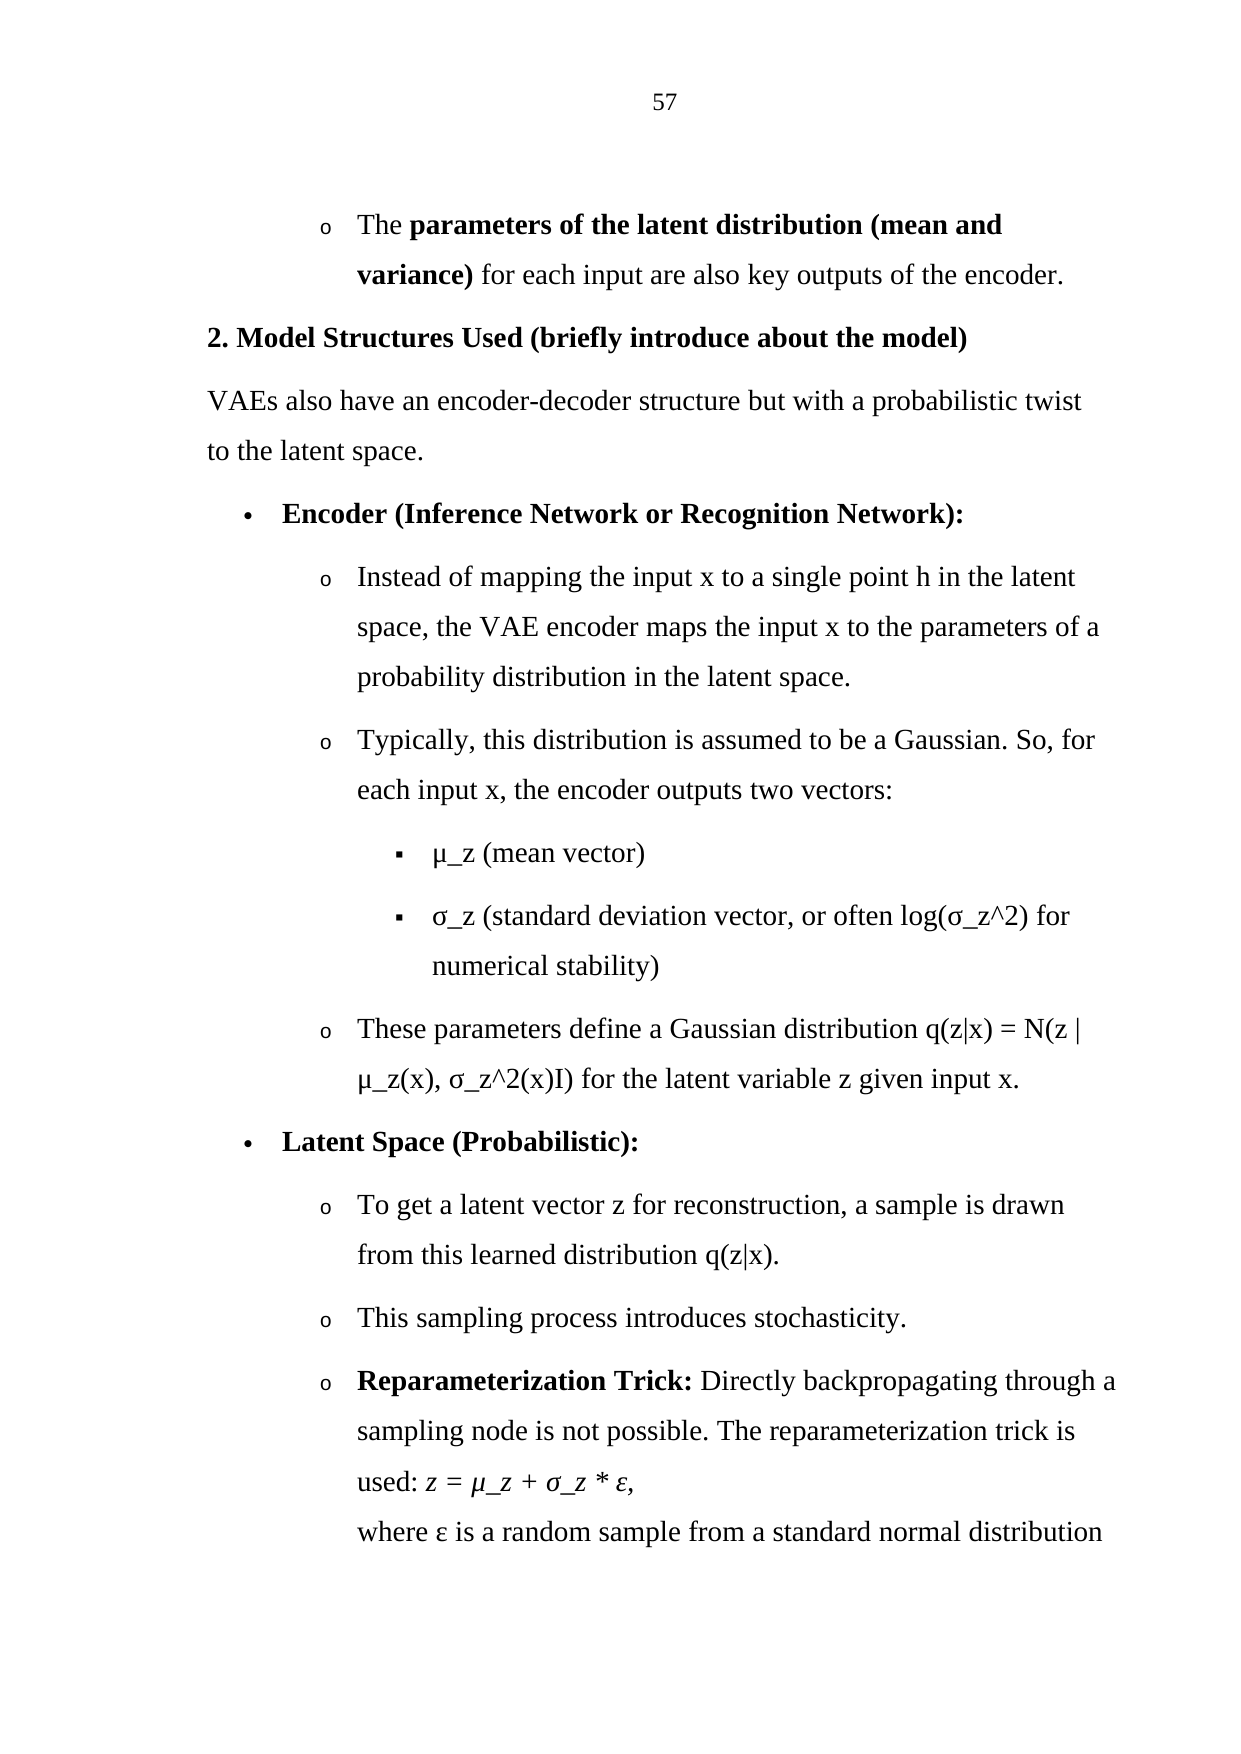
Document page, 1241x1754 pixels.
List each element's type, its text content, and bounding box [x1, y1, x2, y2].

list Latent Space (Probabilistic): [244, 1124, 1122, 1158]
list The parameters of the latent distribution (mean and variance) for each input are also key outputs of the encoder. [319, 207, 1122, 291]
list These parameters define a Gaussian distribution q(z|x) = N(z | μ_z(x), σ_z^2(x)I) for the latent variable z given input x. [319, 1011, 1122, 1095]
list σ_z (standard deviation vector, or often log(σ_z^2) for numerical stability) [394, 898, 1122, 982]
text 2. Model Structures Used (briefly introduce about the model) [207, 320, 1122, 353]
list Instead of mapping the input x to a single point h in the latent space, the VAE encoder maps the input x to the parameters of a probability distribution in the latent space. [319, 559, 1122, 693]
list μ_z (mean vector) [394, 835, 1122, 869]
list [319, 1363, 1122, 1547]
list This sampling process introduces stochasticity. [319, 1300, 1122, 1334]
text VAEs also have an encoder-decoder structure but with a probabilistic twist to the latent space. [207, 383, 1122, 467]
list Encoder (Inference Network or Recognition Network): [244, 496, 1122, 529]
list To get a latent vector z for reconstruction, a sample is drawn from this learned distribution q(z|x). [319, 1187, 1122, 1271]
list Typically, this distribution is assumed to be a Gaussian. So, for each input x, the encoder outputs two vectors: [319, 722, 1122, 806]
